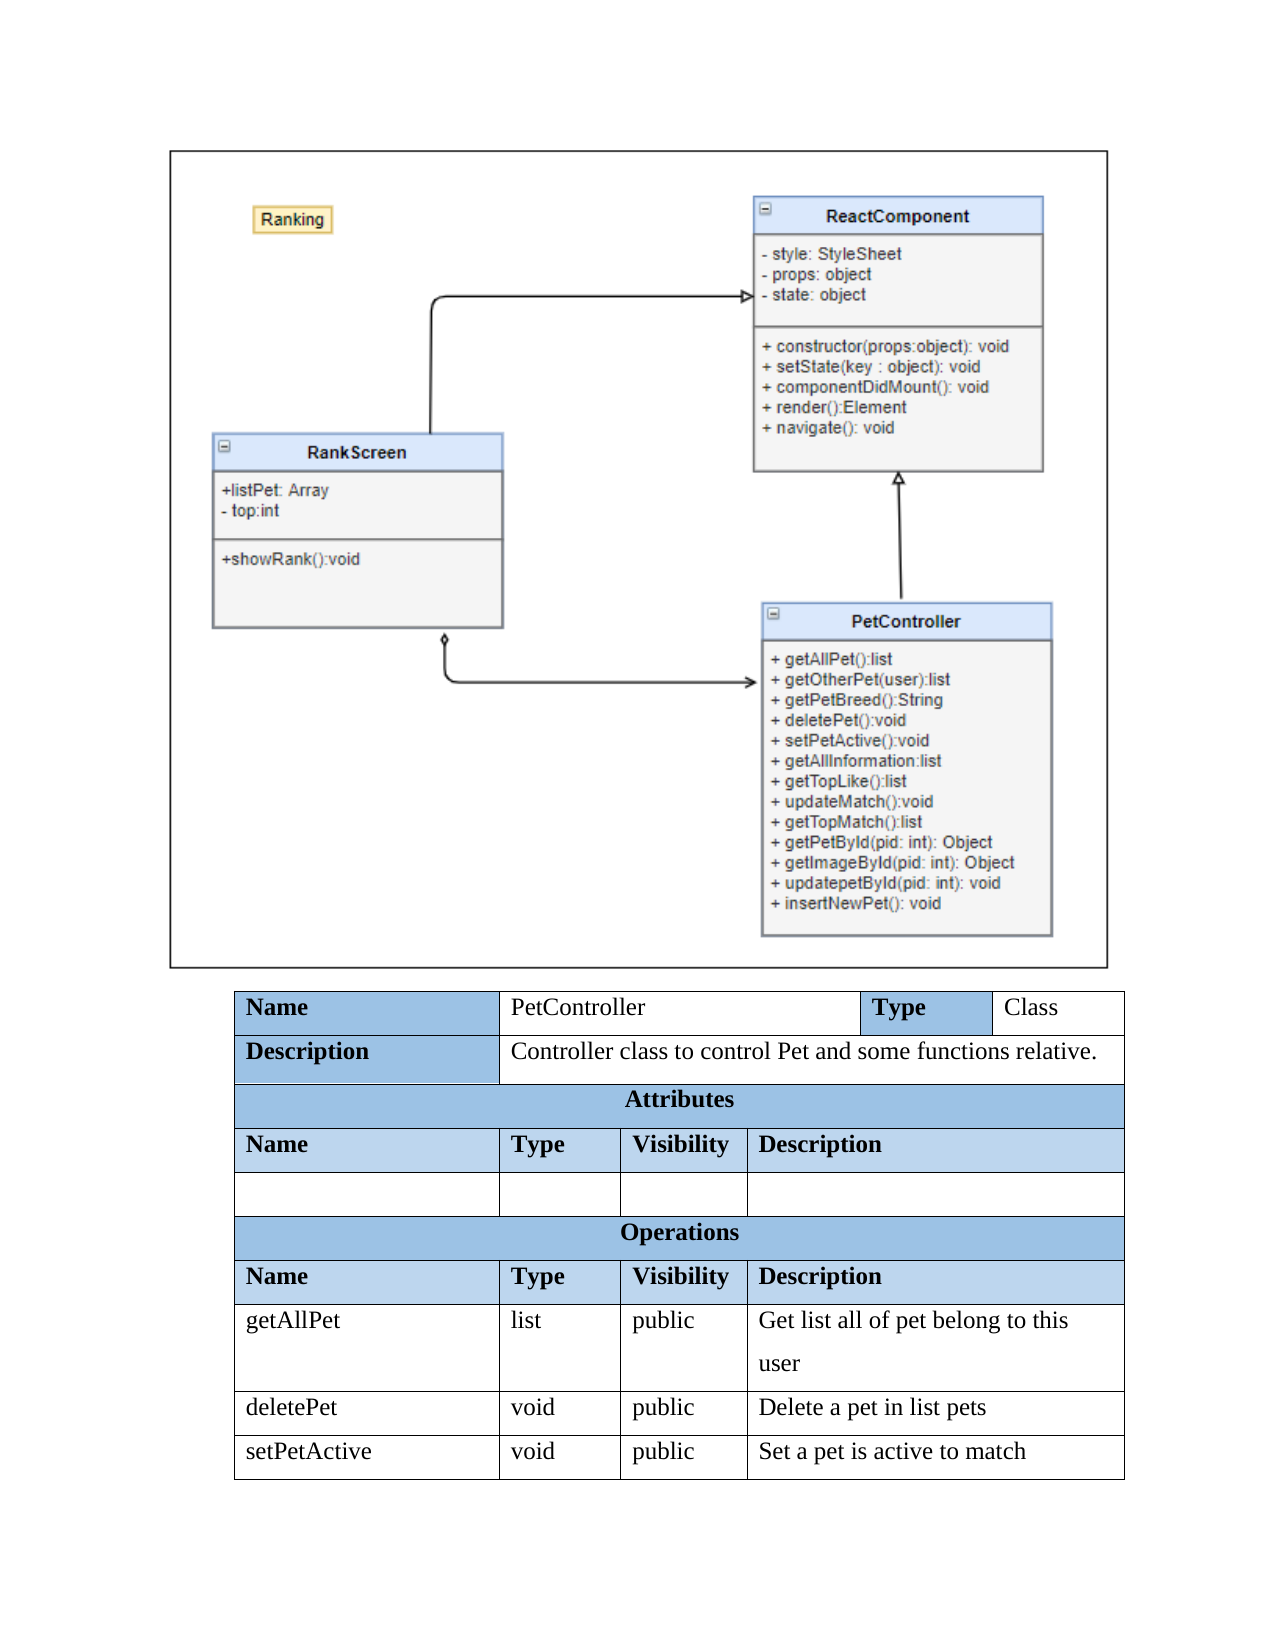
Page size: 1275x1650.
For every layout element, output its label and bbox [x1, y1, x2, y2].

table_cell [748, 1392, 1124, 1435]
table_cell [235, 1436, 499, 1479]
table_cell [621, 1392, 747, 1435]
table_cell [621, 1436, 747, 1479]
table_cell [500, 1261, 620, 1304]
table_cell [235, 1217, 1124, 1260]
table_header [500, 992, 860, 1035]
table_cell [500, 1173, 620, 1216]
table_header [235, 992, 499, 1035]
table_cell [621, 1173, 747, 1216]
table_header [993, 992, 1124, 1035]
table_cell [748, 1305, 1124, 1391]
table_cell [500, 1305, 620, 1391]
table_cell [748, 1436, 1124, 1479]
picture [162, 150, 1113, 972]
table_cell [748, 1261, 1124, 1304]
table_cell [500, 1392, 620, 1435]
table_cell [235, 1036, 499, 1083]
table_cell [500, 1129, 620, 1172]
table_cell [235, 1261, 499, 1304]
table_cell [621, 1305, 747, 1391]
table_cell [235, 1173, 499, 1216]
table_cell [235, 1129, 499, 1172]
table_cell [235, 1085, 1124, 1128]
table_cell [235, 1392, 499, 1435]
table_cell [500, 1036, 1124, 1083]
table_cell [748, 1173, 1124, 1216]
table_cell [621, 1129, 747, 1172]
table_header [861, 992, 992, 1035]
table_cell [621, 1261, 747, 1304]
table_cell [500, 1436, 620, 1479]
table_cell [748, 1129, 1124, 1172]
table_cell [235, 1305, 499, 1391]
